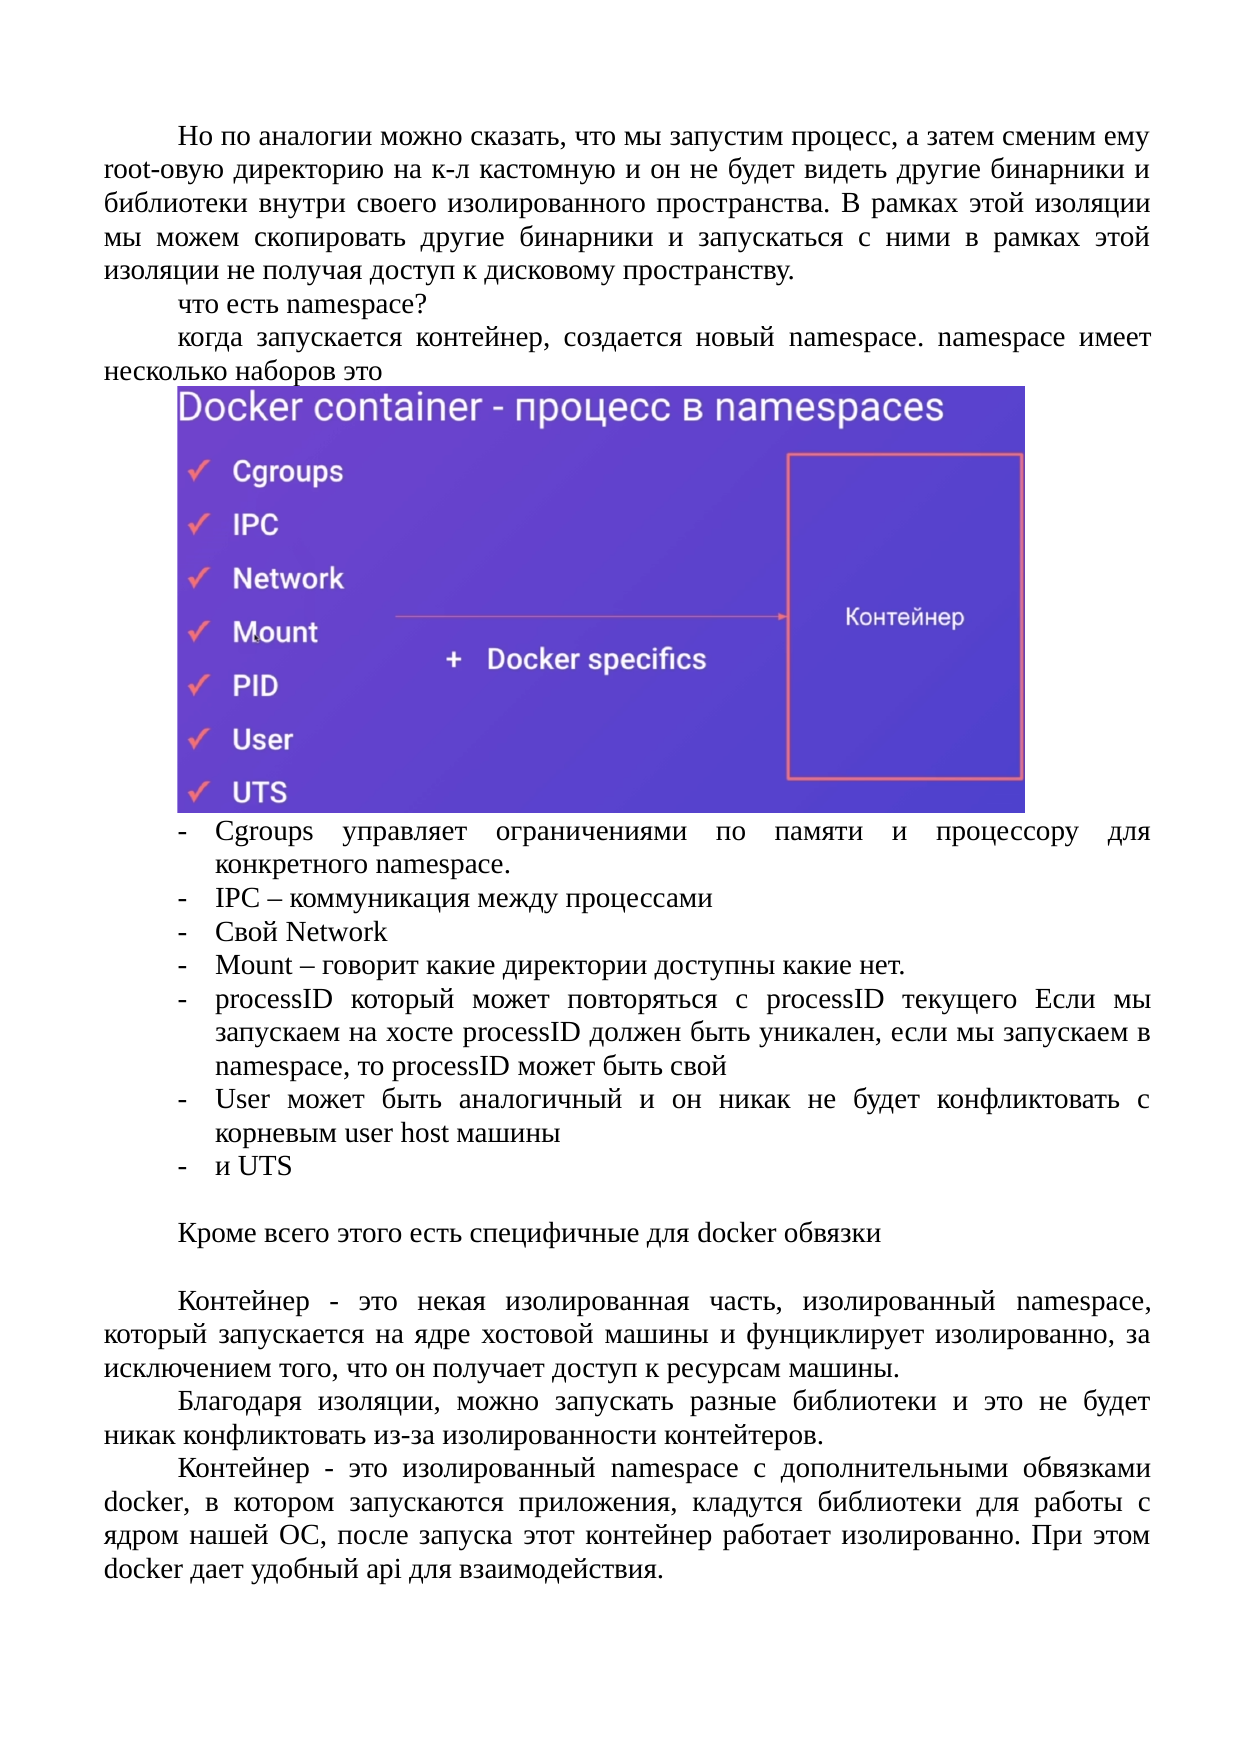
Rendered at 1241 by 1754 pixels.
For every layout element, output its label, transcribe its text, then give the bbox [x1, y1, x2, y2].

list IPC – коммуникация между процессами [177, 880, 1152, 914]
list что есть namespace? [103, 286, 1152, 319]
list Но по аналогии можно сказать, что мы запустим процесс, а затем сменим ему root-овую директорию на к-л кастомную и он не будет видеть другие бинарники и библиотеки внутри своего изолированного пространства. В рамках этой изоляции мы можем скопировать другие бинарники и запускаться с ними в рамках этой изоляции не получая доступ к дисковому пространству. [103, 118, 1152, 286]
list Свой Network [177, 914, 1152, 947]
list Контейнер - это изолированный namespace с дополнительными обвязками docker, в котором запускаются приложения, кладутся библиотеки для работы с ядром нашей ОС, после запуска этот контейнер работает изолированно. При этом docker дает удобный api для взаимодействия. [103, 1450, 1152, 1584]
list processID который может повторяться с processID текущего Если мы запускаем на хосте processID должен быть уникален, если мы запускаем в namespace, то processID может быть свой [177, 981, 1152, 1081]
picture [177, 386, 1025, 813]
list Cgroups управляет ограничениями по памяти и процессору для конкретного namespace. [177, 813, 1152, 880]
list Mount – говорит какие директории доступны какие нет. [177, 947, 1152, 981]
list Контейнер - это некая изолированная часть, изолированный namespace, который запускается на ядре хостовой машины и фунциклирует изолированно, за исключением того, что он получает доступ к ресурсам машины. [103, 1283, 1152, 1383]
list и UTS [177, 1148, 1152, 1182]
list когда запускается контейнер, создается новый namespace. namespace имеет несколько наборов это [103, 319, 1152, 386]
list User может быть аналогичный и он никак не будет конфликтовать с корневым user host машины [177, 1081, 1152, 1148]
list Кроме всего этого есть специфичные для docker обвязки [103, 1216, 1152, 1249]
list Благодаря изоляции, можно запускать разные библиотеки и это не будет никак конфликтовать из-за изолированности контейтеров. [103, 1383, 1152, 1450]
